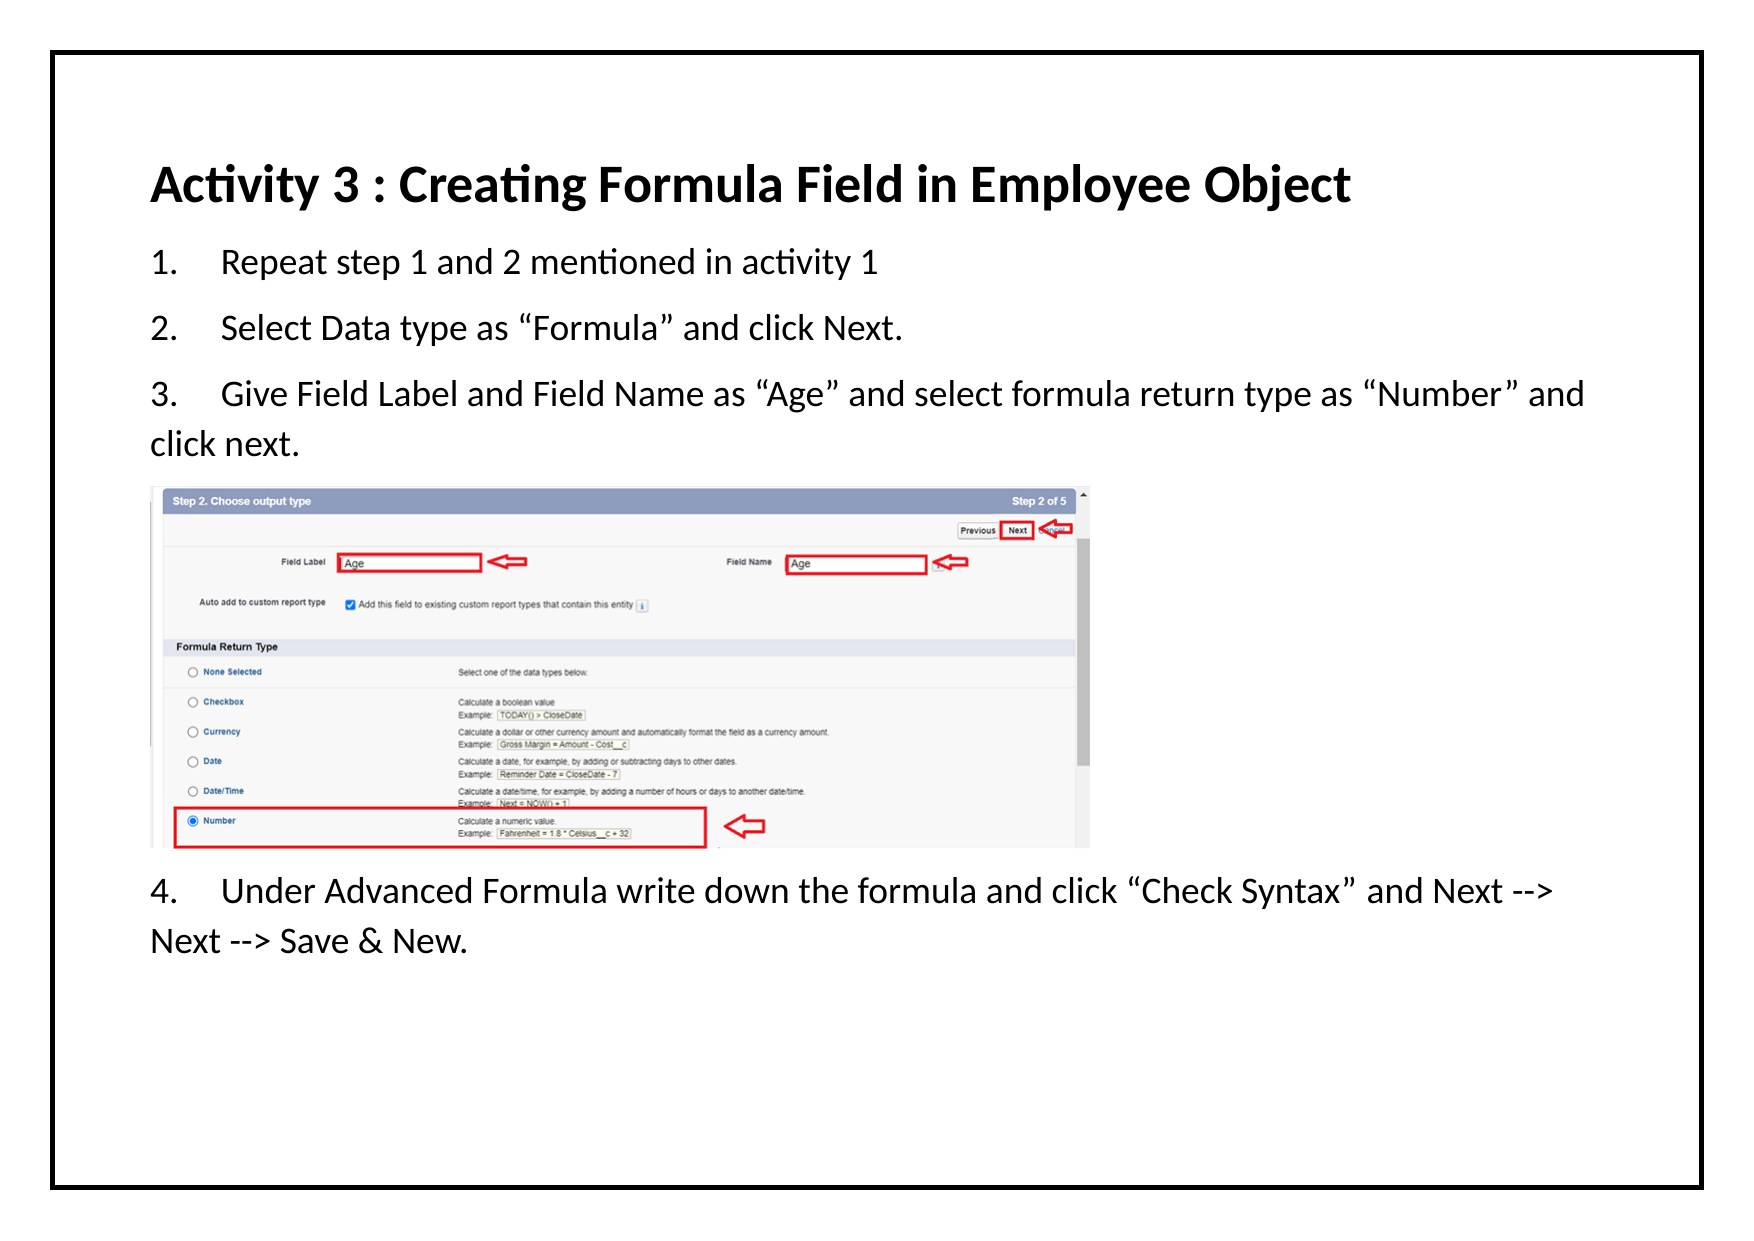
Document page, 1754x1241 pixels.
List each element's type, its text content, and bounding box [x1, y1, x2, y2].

text 2. Select Data type as “Formula” and click Next. [150, 304, 1604, 350]
text Activity 3 : Creating Formula Field in Employee Object [150, 150, 1604, 216]
text 1. Repeat step 1 and 2 mentioned in activity 1 [150, 238, 1604, 284]
text 3. Give Field Label and Field Name as “Age” and select formula return type as “Number” and click next. [150, 370, 1604, 466]
picture [150, 486, 1090, 849]
text 4. Under Advanced Formula write down the formula and click “Check Syntax” and Next --> Next --> Save & New. [150, 867, 1604, 963]
